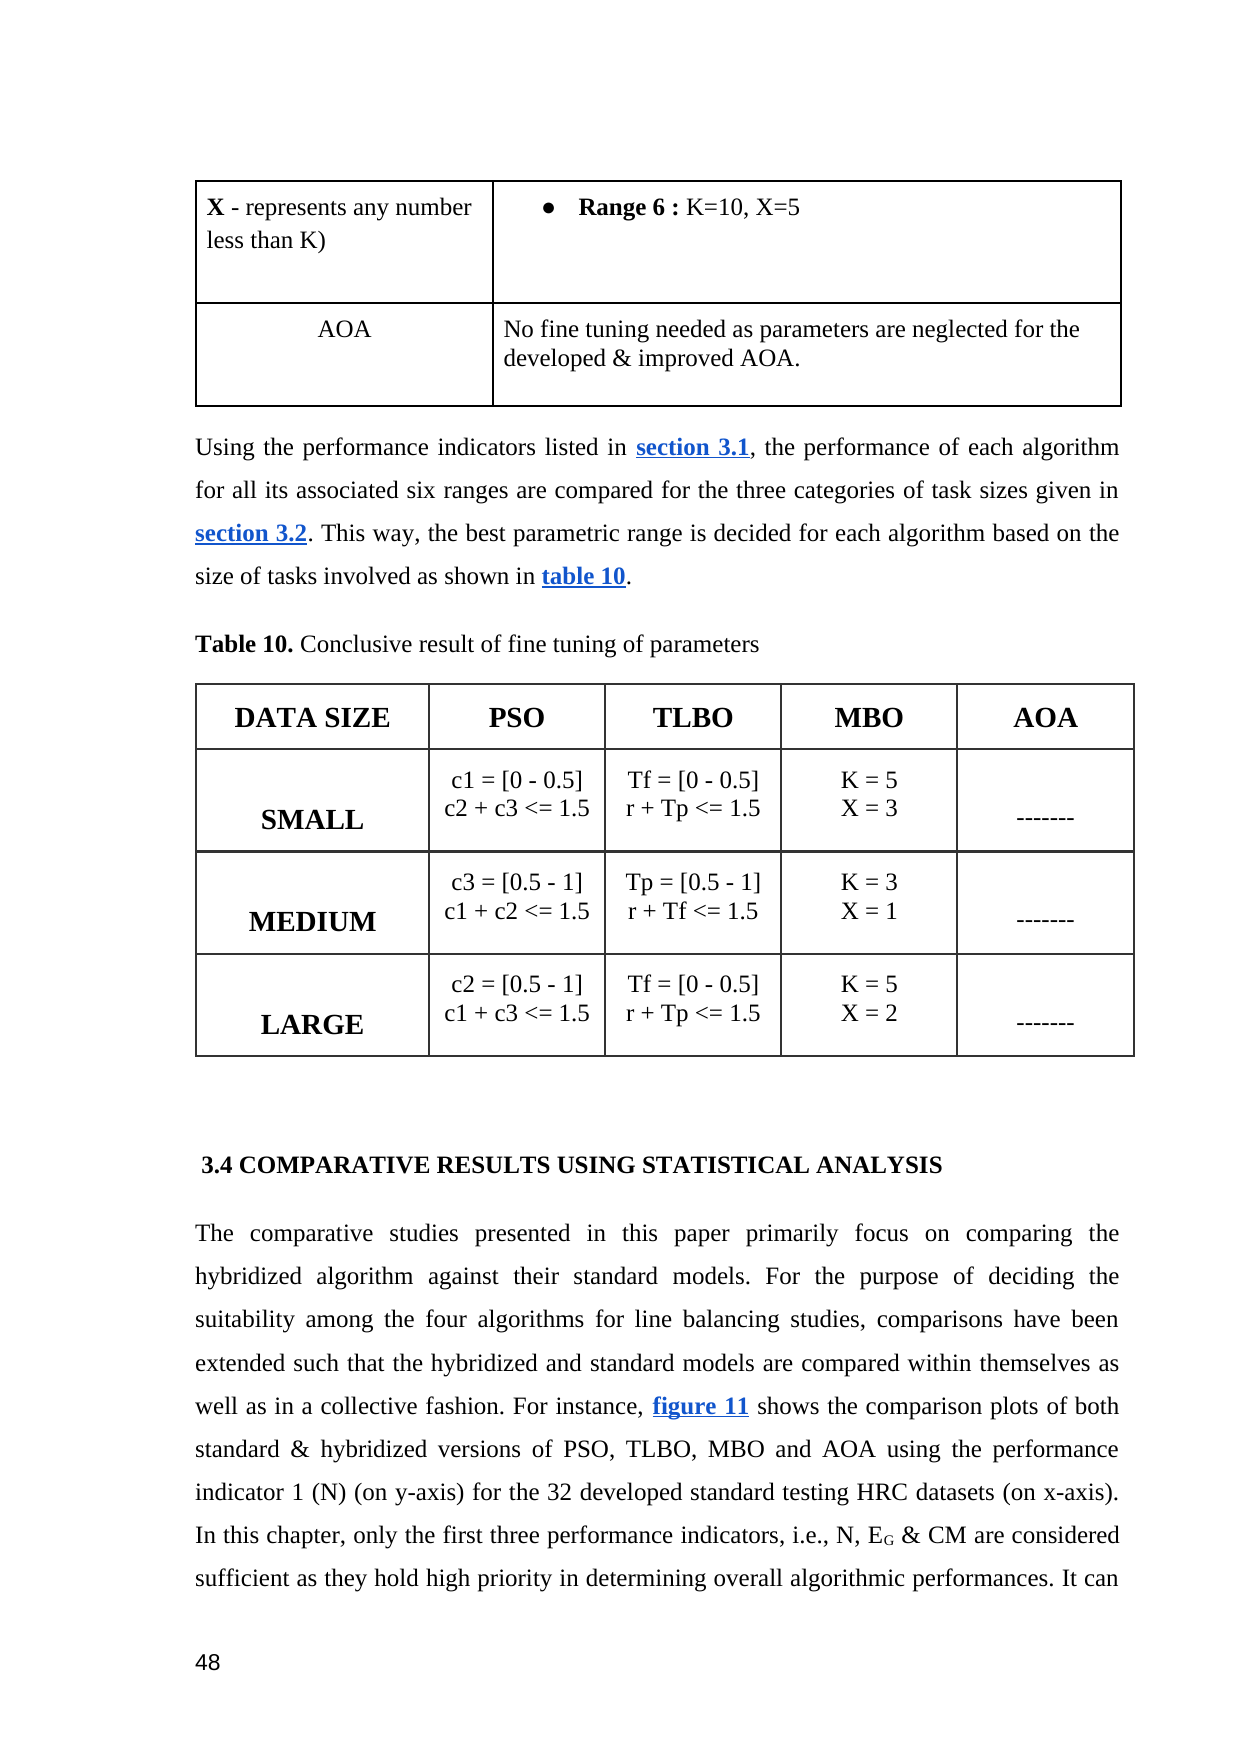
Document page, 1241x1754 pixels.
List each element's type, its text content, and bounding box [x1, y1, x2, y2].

table_cell AOA [197, 304, 492, 405]
table_cell SMALL [197, 750, 428, 850]
text Using the performance indicators listed in section 3.1, the performance of each algorithm for all its associated six ranges are compared for the three categories of task sizes given in section 3.2. This way, the best parametric range is decided for each algorithm based on the size of tasks involved as shown in table 10. [195, 432, 1120, 590]
table_cell K = 5 X = 2 [782, 955, 956, 1055]
text 3.4 COMPARATIVE RESULTS USING STATISTICAL ANALYSIS [195, 1150, 1120, 1179]
table_cell Tp = [0.5 - 1] r + Tf <= 1.5 [606, 853, 780, 953]
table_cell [197, 182, 492, 302]
table_header AOA [958, 685, 1133, 748]
text Table 10. Conclusive result of fine tuning of parameters [195, 629, 1120, 658]
table_cell K = 3 X = 1 [782, 853, 956, 953]
table_cell LARGE [197, 955, 428, 1055]
table_cell ------- [958, 750, 1133, 850]
table_cell Tf = [0 - 0.5] r + Tp <= 1.5 [606, 750, 780, 850]
table_header DATA SIZE [197, 685, 428, 748]
table_cell ------- [958, 853, 1133, 953]
table_cell No fine tuning needed as parameters are neglected for the developed & improved AOA. [494, 304, 1120, 405]
table_cell MEDIUM [197, 853, 428, 953]
table_header PSO [430, 685, 604, 748]
table_cell c1 = [0 - 0.5] c2 + c3 <= 1.5 [430, 750, 604, 850]
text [195, 1218, 1120, 1592]
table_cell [494, 182, 1120, 302]
table_cell ------- [958, 955, 1133, 1055]
table_cell c3 = [0.5 - 1] c1 + c2 <= 1.5 [430, 853, 604, 953]
table_cell K = 5 X = 3 [782, 750, 956, 850]
table_cell Tf = [0 - 0.5] r + Tp <= 1.5 [606, 955, 780, 1055]
table_header MBO [782, 685, 956, 748]
table_cell c2 = [0.5 - 1] c1 + c3 <= 1.5 [430, 955, 604, 1055]
table_header TLBO [606, 685, 780, 748]
